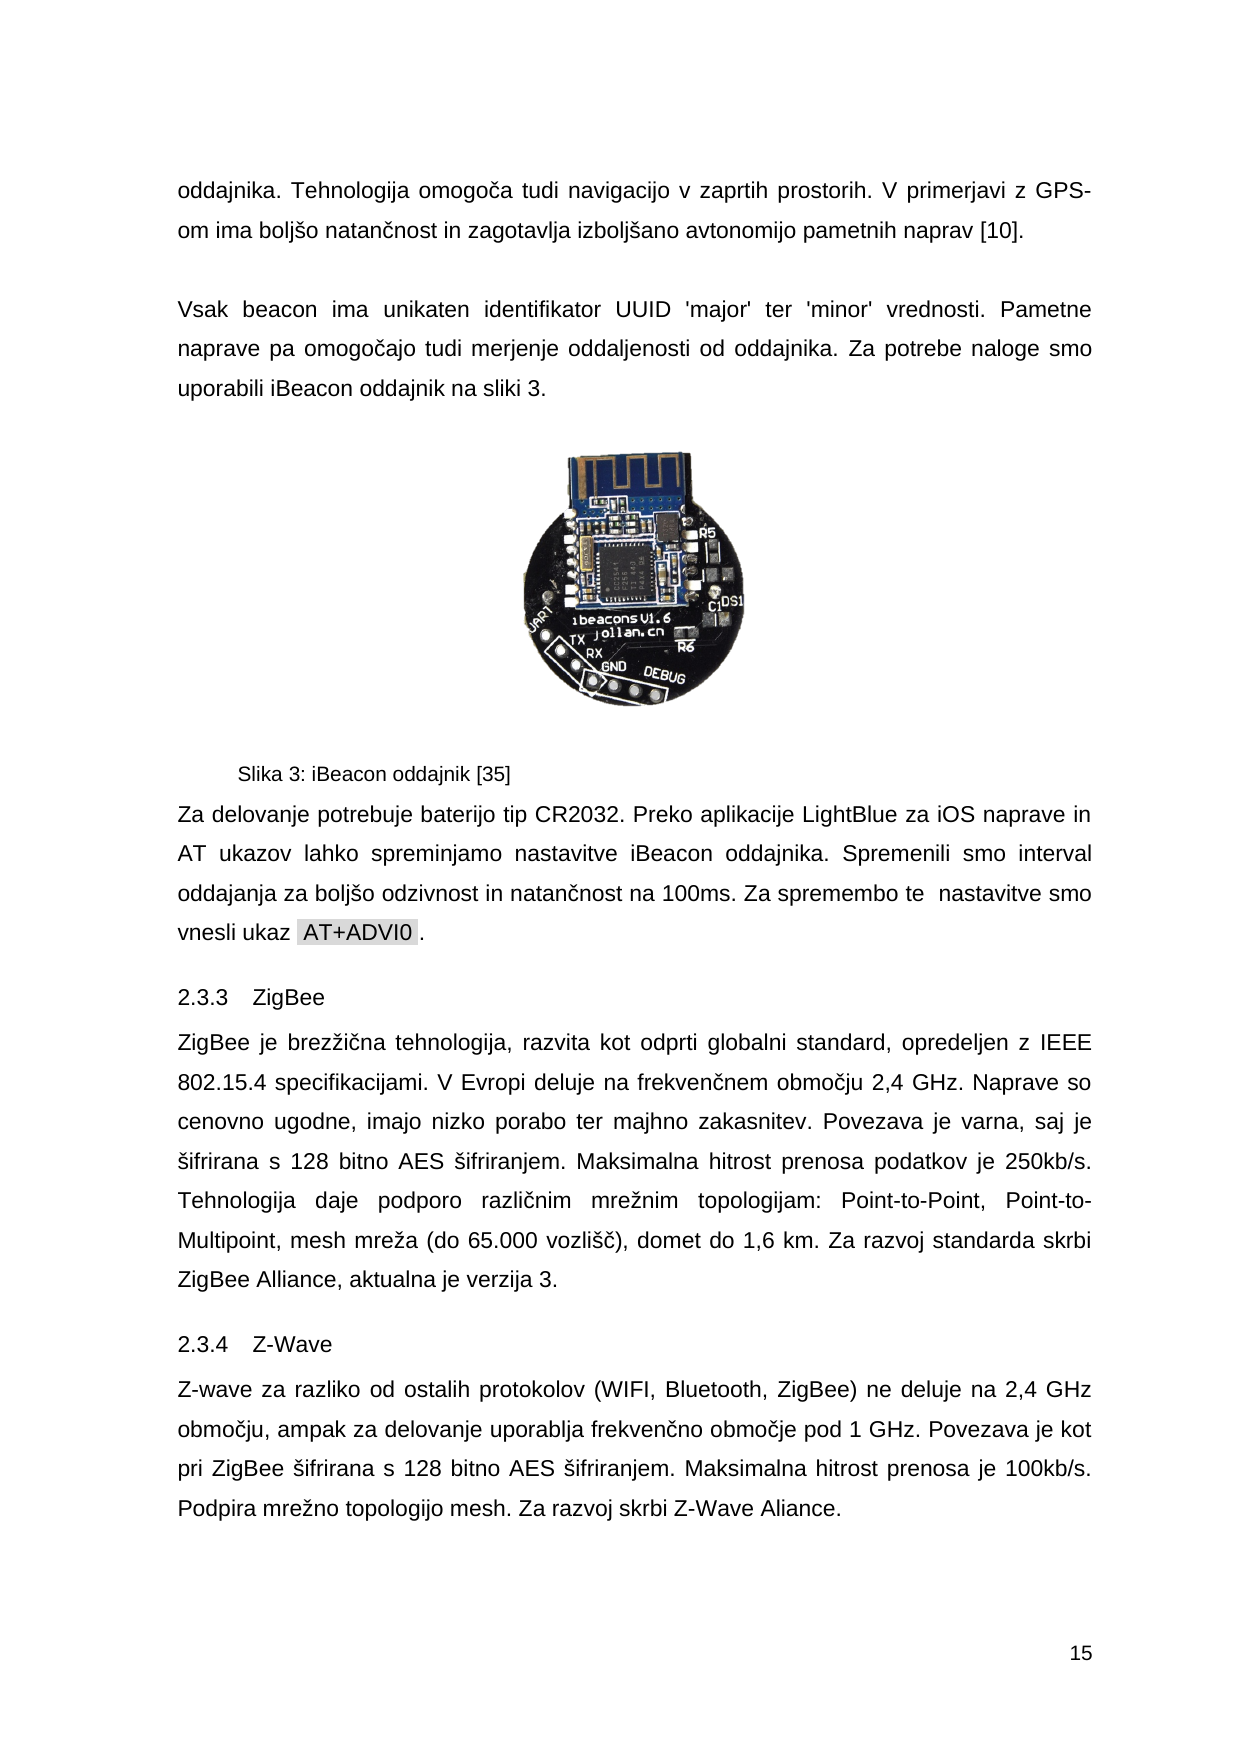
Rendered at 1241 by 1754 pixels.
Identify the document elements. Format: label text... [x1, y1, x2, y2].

text Za delovanje potrebuje baterijo tip CR2032. Preko aplikacije LightBlue za iOS naprave in AT ukazov lahko spreminjamo nastavitve iBeacon oddajnika. Spremenili smo interval oddajanja za boljšo odzivnost in natančnost na 100ms. Za spremembo te nastavitve smo vnesli ukaz AT+ADVI0 . [177, 801, 1092, 945]
subtitle ZigBee [177, 983, 1092, 1010]
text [177, 177, 1092, 243]
text ZigBee je brezžična tehnologija, razvita kot odprti globalni standard, opredeljen z IEEE 802.15.4 specifikacijami. V Evropi deluje na frekvenčnem območju 2,4 GHz. Naprave so cenovno ugodne, imajo nizko porabo ter majhno zakasnitev. Povezava je varna, saj je šifrirana s 128 bitno AES šifriranjem. Maksimalna hitrost prenosa podatkov je 250kb/s. Tehnologija daje podporo različnim mrežnim topologijam: Point-to-Point, Point-to-Multipoint, mesh mreža (do 65.000 vozlišč), domet do 1,6 km. Za razvoj standarda skrbi ZigBee Alliance, aktualna je verzija 3. [177, 1029, 1092, 1292]
subtitle Z-Wave [177, 1331, 1092, 1357]
text Vsak beacon ima unikaten identifikator UUID 'major' ter 'minor' vrednosti. Pametne naprave pa omogočajo tudi merjenje oddaljenosti od oddajnika. Za potrebe naloge smo uporabili iBeacon oddajnik na sliki 3. [177, 296, 1092, 401]
picture [492, 414, 777, 737]
text Z-wave za razliko od ostalih protokolov (WIFI, Bluetooth, ZigBee) ne deluje na 2,4 GHz območju, ampak za delovanje uporablja frekvenčno območje pod 1 GHz. Povezava je kot pri ZigBee šifrirana s 128 bitno AES šifriranjem. Maksimalna hitrost prenosa je 100kb/s. Podpira mrežno topologijo mesh. Za razvoj skrbi Z-Wave Aliance. [177, 1376, 1092, 1521]
